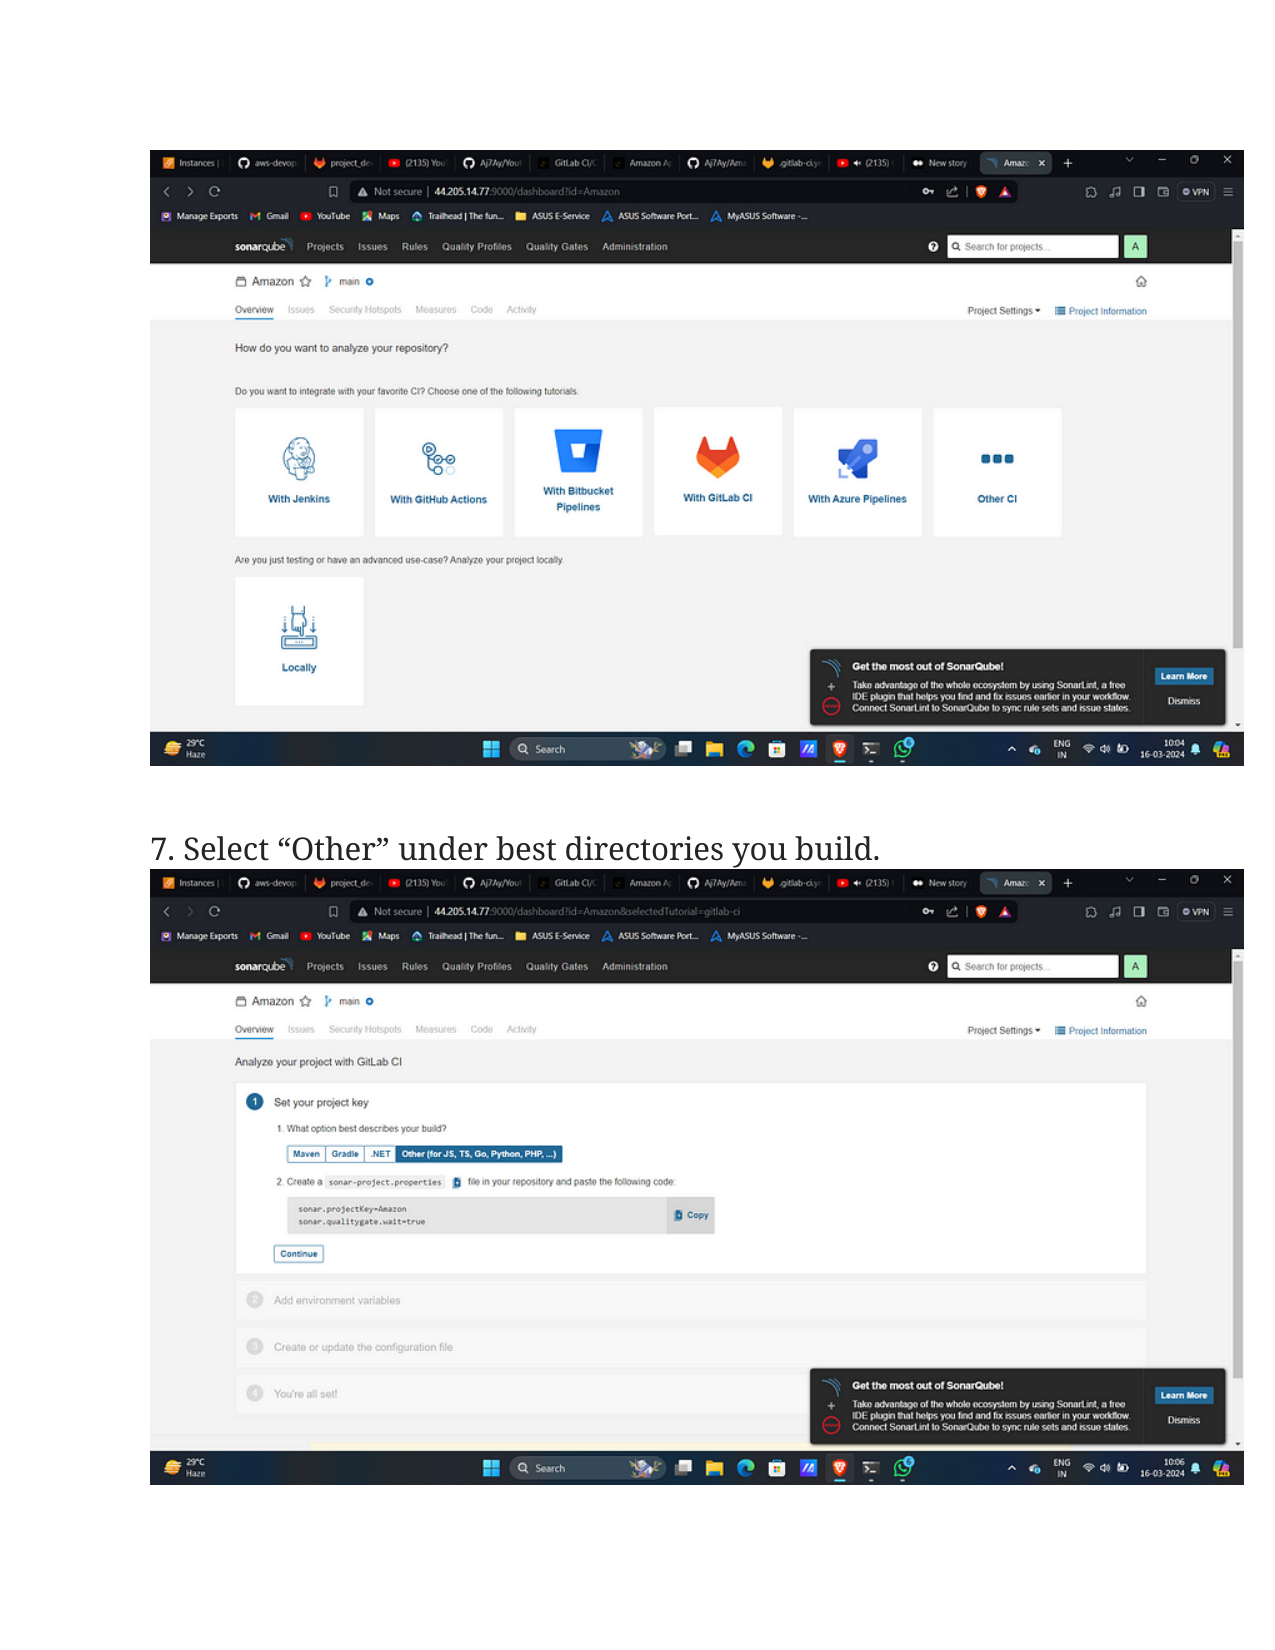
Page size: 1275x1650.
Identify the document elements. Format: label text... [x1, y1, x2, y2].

picture [150, 869, 1244, 1485]
picture [150, 150, 1244, 766]
text 7. Select “Other” under best directories you build. [150, 819, 1125, 869]
